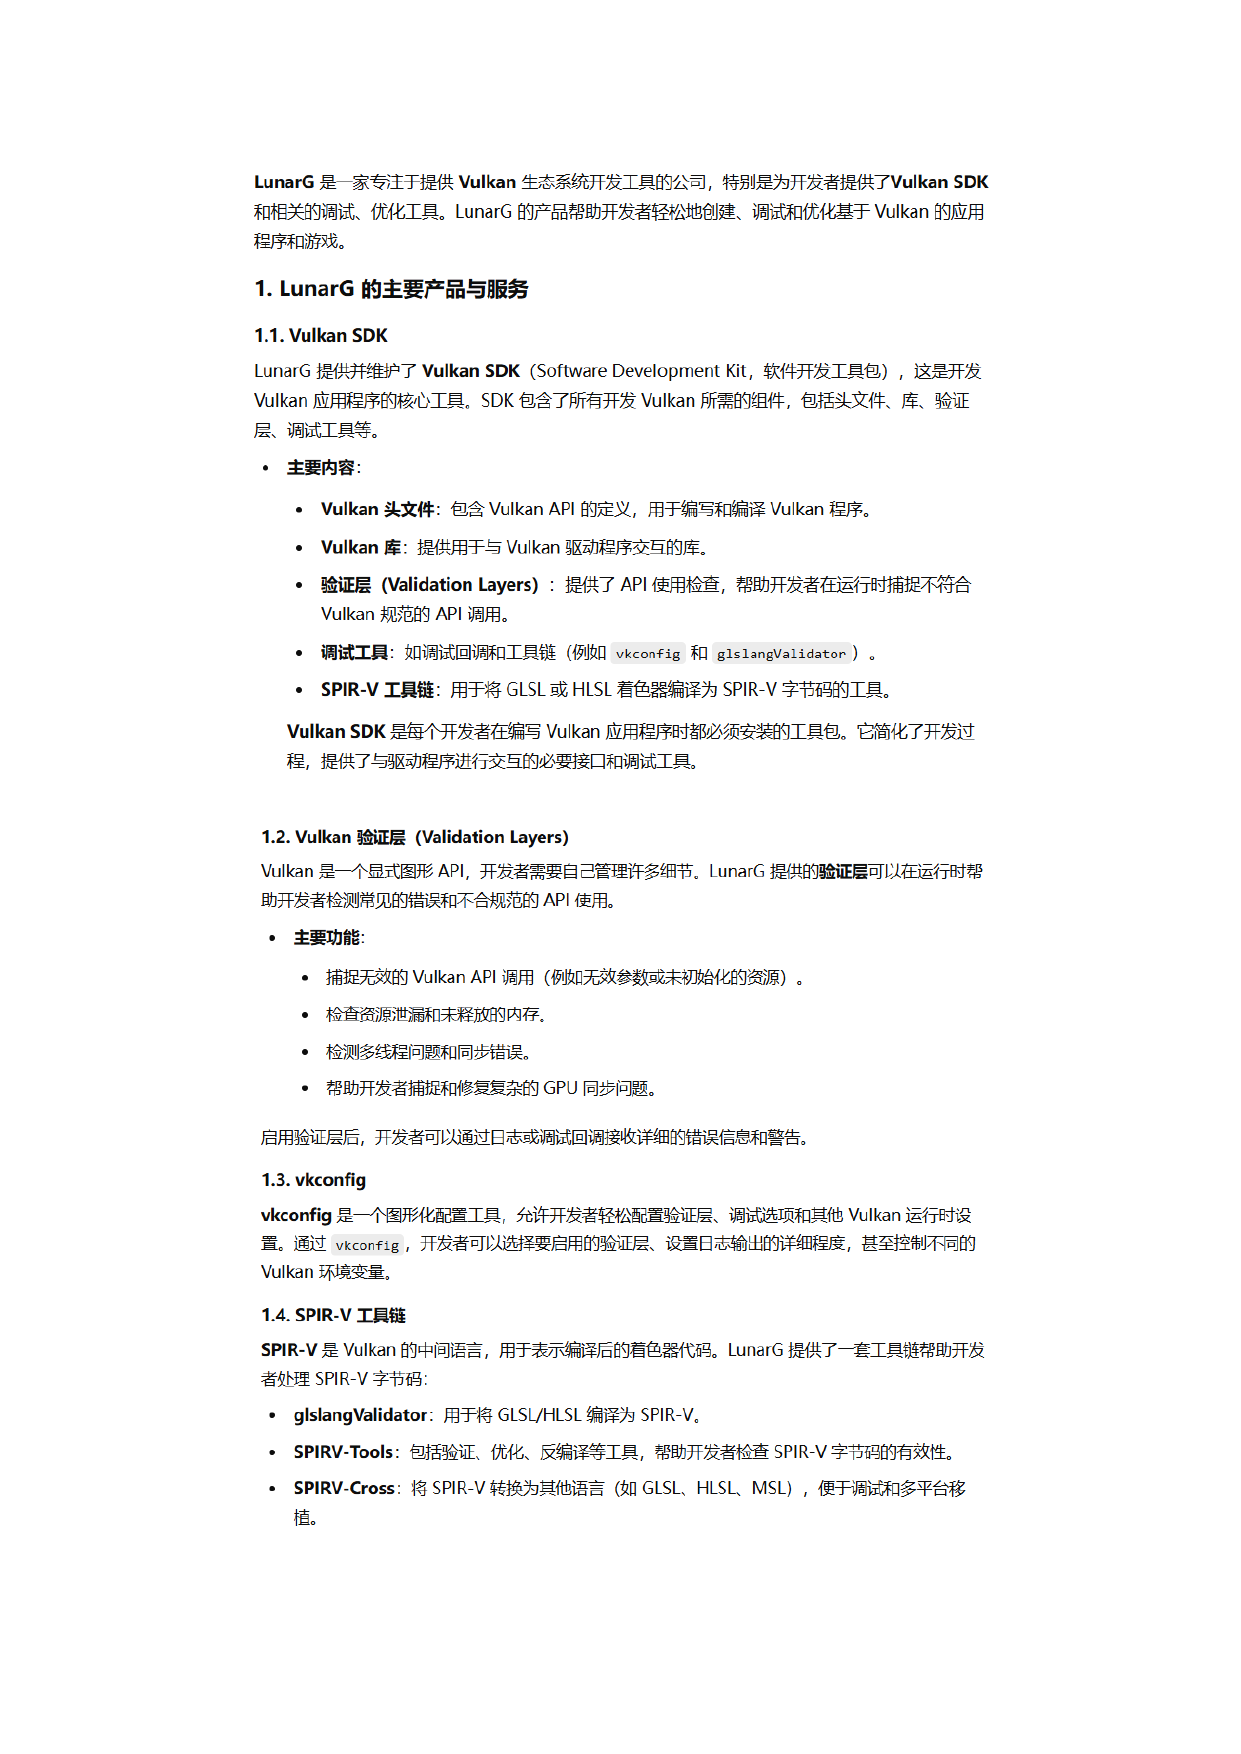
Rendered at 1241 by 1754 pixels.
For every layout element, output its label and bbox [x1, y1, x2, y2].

picture [245, 162, 996, 781]
picture [244, 812, 996, 1543]
